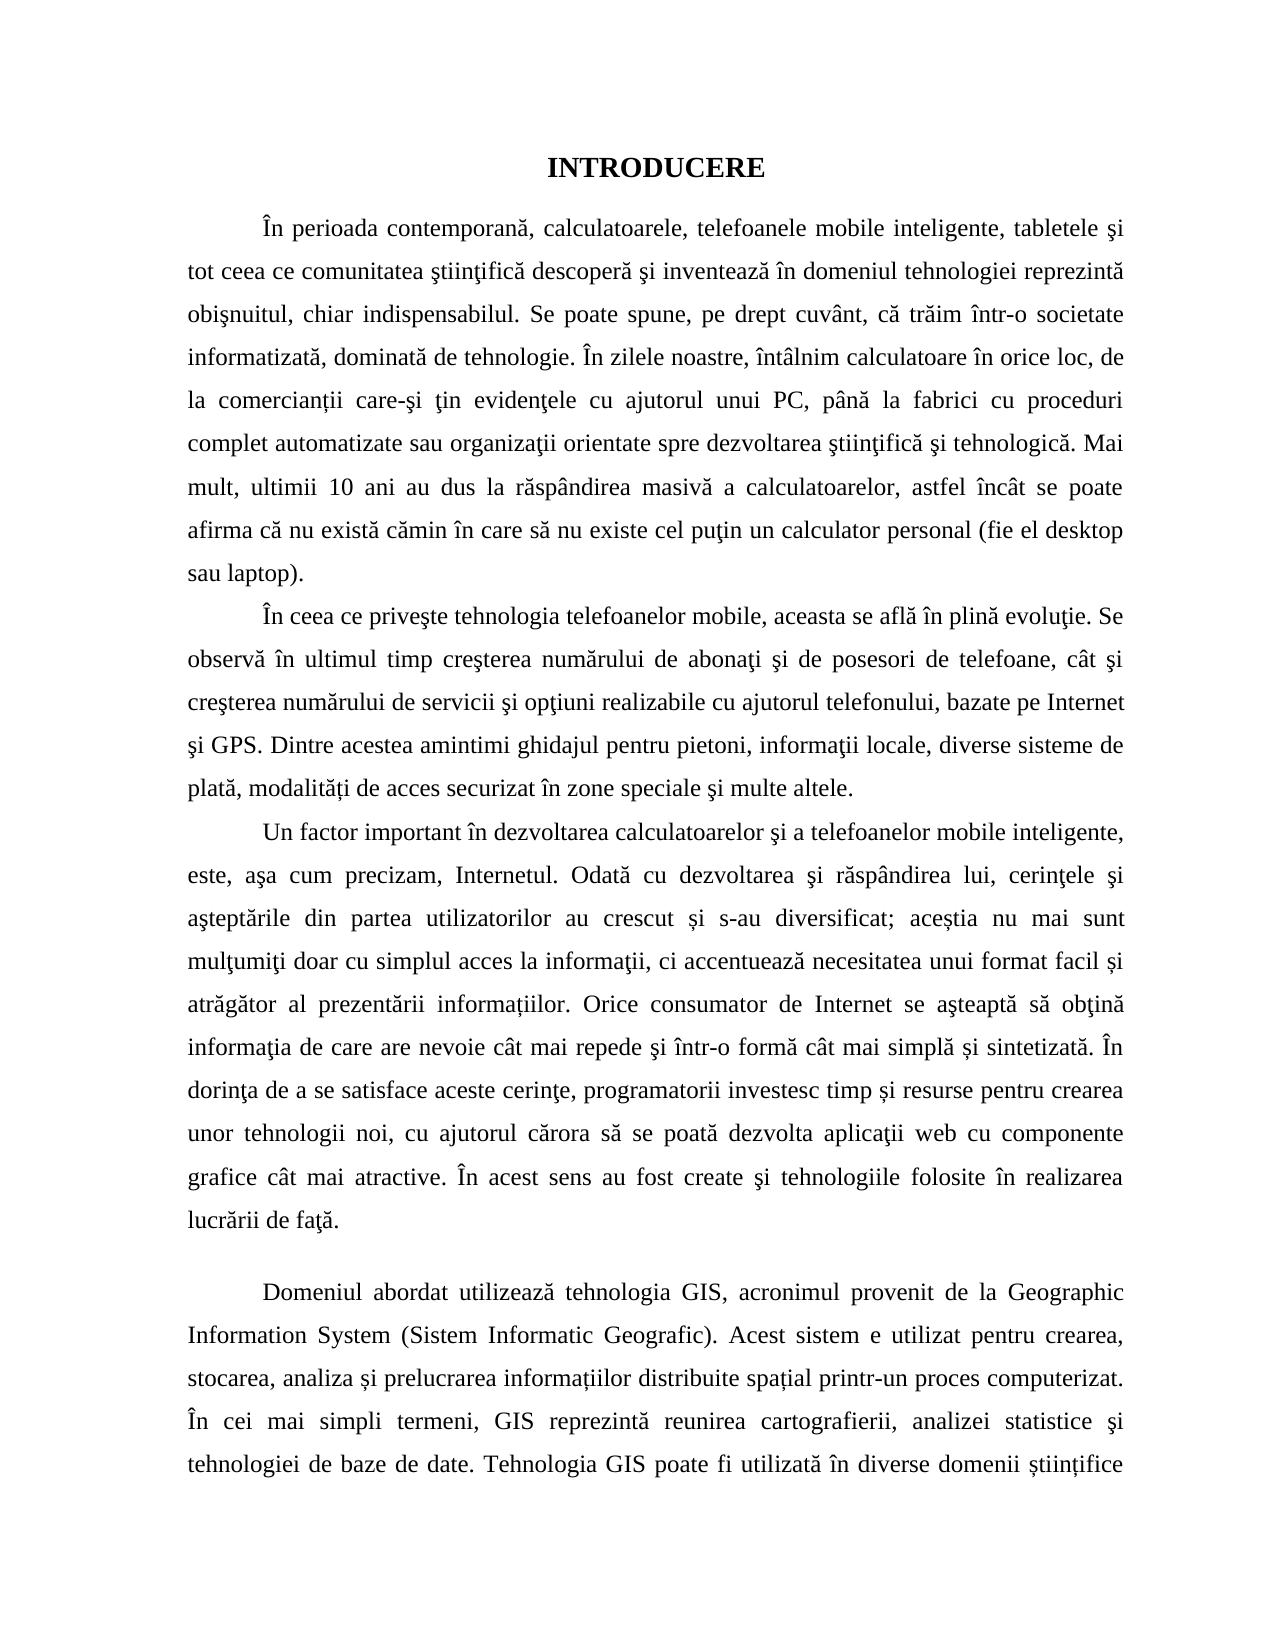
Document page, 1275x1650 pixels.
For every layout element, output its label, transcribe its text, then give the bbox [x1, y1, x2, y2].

text Un factor important în dezvoltarea calculatoarelor şi a telefoanelor mobile inteligente, este, aşa cum precizam, Internetul. Odată cu dezvoltarea şi răspândirea lui, cerinţele şi aşteptările din partea utilizatorilor au crescut și s-au diversificat; aceștia nu mai sunt mulţumiţi doar cu simplul acces la informaţii, ci accentuează necesitatea unui format facil și atrăgător al prezentării informațiilor. Orice consumator de Internet se aşteaptă să obţină informaţia de care are nevoie cât mai repede şi într-o formă cât mai simplă și sintetizată. În dorinţa de a se satisface aceste cerinţe, programatorii investesc timp și resurse pentru crearea unor tehnologii noi, cu ajutorul cărora să se poată dezvolta aplicaţii web cu componente grafice cât mai atractive. În acest sens au fost create şi tehnologiile folosite în realizarea lucrării de faţă. [187, 817, 1125, 1233]
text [187, 1277, 1125, 1478]
text INTRODUCERE [187, 150, 1125, 183]
text În ceea ce priveşte tehnologia telefoanelor mobile, aceasta se află în plină evoluţie. Se observă în ultimul timp creşterea numărului de abonaţi şi de posesori de telefoane, cât şi creşterea numărului de servicii şi opţiuni realizabile cu ajutorul telefonului, bazate pe Internet şi GPS. Dintre acestea amintimi ghidajul pentru pietoni, informaţii locale, diverse sisteme de plată, modalități de acces securizat în zone speciale şi multe altele. [187, 601, 1125, 802]
text În perioada contemporană, calculatoarele, telefoanele mobile inteligente, tabletele şi tot ceea ce comunitatea ştiinţifică descoperă şi inventează în domeniul tehnologiei reprezintă obişnuitul, chiar indispensabilul. Se poate spune, pe drept cuvânt, că trăim într-o societate informatizată, dominată de tehnologie. În zilele noastre, întâlnim calculatoare în orice loc, de la comercianții care-şi ţin evidenţele cu ajutorul unui PC, până la fabrici cu proceduri complet automatizate sau organizaţii orientate spre dezvoltarea ştiinţifică şi tehnologică. Mai mult, ultimii 10 ani au dus la răspândirea masivă a calculatoarelor, astfel încât se poate afirma că nu există cămin în care să nu existe cel puţin un calculator personal (fie el desktop sau laptop). [187, 213, 1125, 587]
